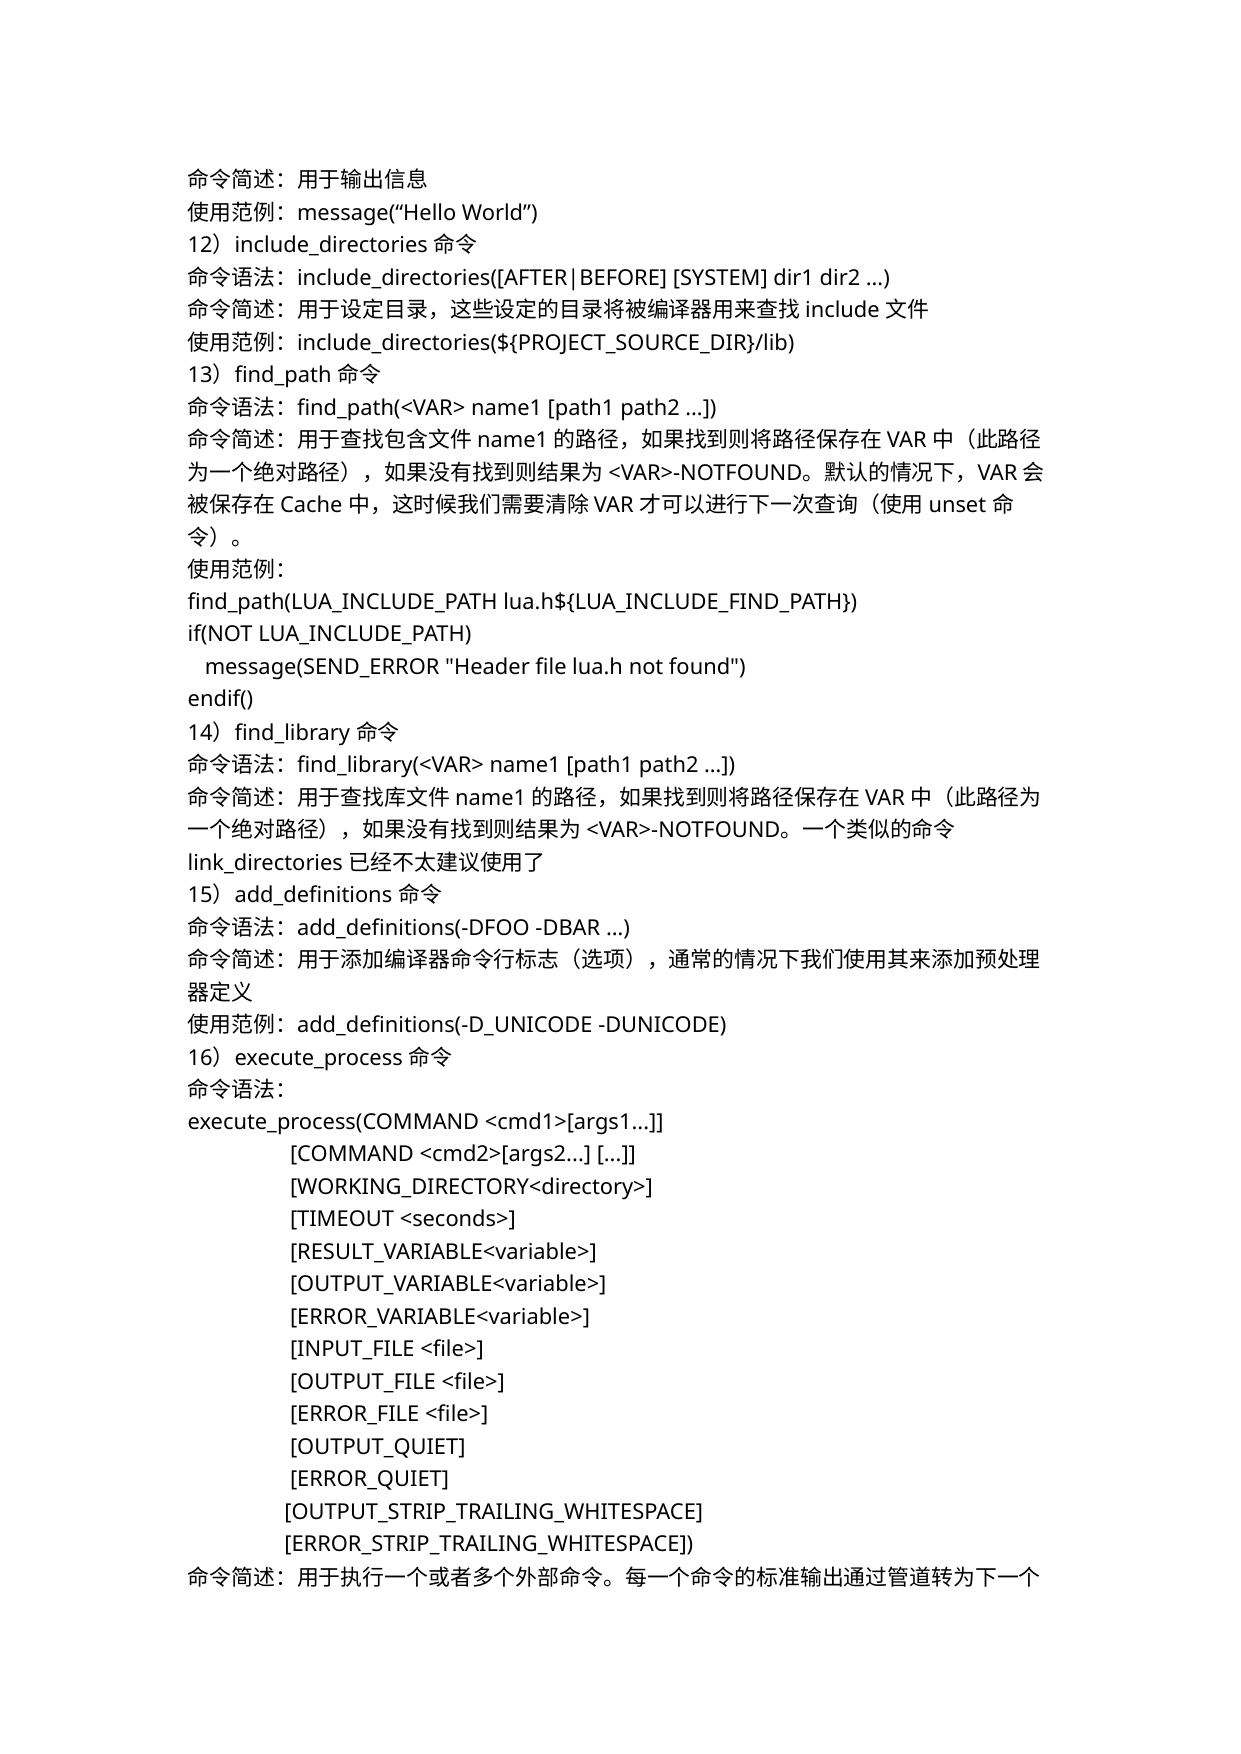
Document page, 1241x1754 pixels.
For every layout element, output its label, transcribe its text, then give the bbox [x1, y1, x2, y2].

text 命令语法：add_definitions(-DFOO -DBAR …) [187, 909, 1053, 942]
text 命令语法： [187, 1072, 1053, 1104]
text 16）execute_process 命令 [187, 1039, 1053, 1072]
text 14）find_library 命令 [187, 714, 1053, 747]
text [OUTPUT_FILE <file>] [187, 1364, 1053, 1397]
text [OUTPUT_STRIP_TRAILING_WHITESPACE] [187, 1494, 1053, 1527]
text 使用范例：message(“Hello World”) [187, 194, 1053, 227]
text 命令语法：include_directories([AFTER|BEFORE] [SYSTEM] dir1 dir2 …) [187, 259, 1053, 292]
text [WORKING_DIRECTORY<directory>] [187, 1169, 1053, 1202]
text [OUTPUT_VARIABLE<variable>] [187, 1267, 1053, 1299]
text 命令简述：用于查找包含文件 name1 的路径，如果找到则将路径保存在 VAR 中（此路径为一个绝对路径），如果没有找到则结果为 <VAR>-NOTFOUND。默认的情况下，VAR 会被保存在 Cache 中，这时候我们需要清除 VAR 才可以进行下一次查询（使用 unset 命令）。 [187, 422, 1053, 552]
text 命令简述：用于添加编译器命令行标志（选项），通常的情况下我们使用其来添加预处理器定义 [187, 942, 1053, 1007]
text endif() [187, 682, 1053, 714]
text 13）find_path 命令 [187, 357, 1053, 389]
text execute_process(COMMAND <cmd1>[args1...]] [187, 1104, 1053, 1137]
text 命令语法：find_library(<VAR> name1 [path1 path2 …]) [187, 747, 1053, 779]
text 使用范例： [187, 552, 1053, 584]
text [ERROR_QUIET] [187, 1462, 1053, 1494]
text [ERROR_FILE <file>] [187, 1397, 1053, 1429]
text [COMMAND <cmd2>[args2...] [...]] [187, 1137, 1053, 1169]
text [RESULT_VARIABLE<variable>] [187, 1234, 1053, 1267]
text find_path(LUA_INCLUDE_PATH lua.h${LUA_INCLUDE_FIND_PATH}) [187, 584, 1053, 617]
text 15）add_definitions 命令 [187, 877, 1053, 909]
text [187, 1559, 1053, 1592]
text [OUTPUT_QUIET] [187, 1429, 1053, 1462]
text [INPUT_FILE <file>] [187, 1332, 1053, 1364]
text [TIMEOUT <seconds>] [187, 1202, 1053, 1234]
text 使用范例：include_directories(${PROJECT_SOURCE_DIR}/lib) [187, 324, 1053, 357]
text 命令简述：用于设定目录，这些设定的目录将被编译器用来查找 include 文件 [187, 292, 1053, 324]
text 命令语法：find_path(<VAR> name1 [path1 path2 …]) [187, 389, 1053, 422]
text 命令简述：用于输出信息 [187, 162, 1053, 194]
text 使用范例：add_definitions(-D_UNICODE -DUNICODE) [187, 1007, 1053, 1039]
text [ERROR_STRIP_TRAILING_WHITESPACE]) [187, 1527, 1053, 1559]
text [ERROR_VARIABLE<variable>] [187, 1299, 1053, 1332]
text if(NOT LUA_INCLUDE_PATH) [187, 617, 1053, 649]
text message(SEND_ERROR "Header file lua.h not found") [187, 649, 1053, 682]
text 命令简述：用于查找库文件 name1 的路径，如果找到则将路径保存在 VAR 中（此路径为一个绝对路径），如果没有找到则结果为 <VAR>-NOTFOUND。一个类似的命令 link_directories 已经不太建议使用了 [187, 779, 1053, 877]
text 12）include_directories 命令 [187, 227, 1053, 259]
